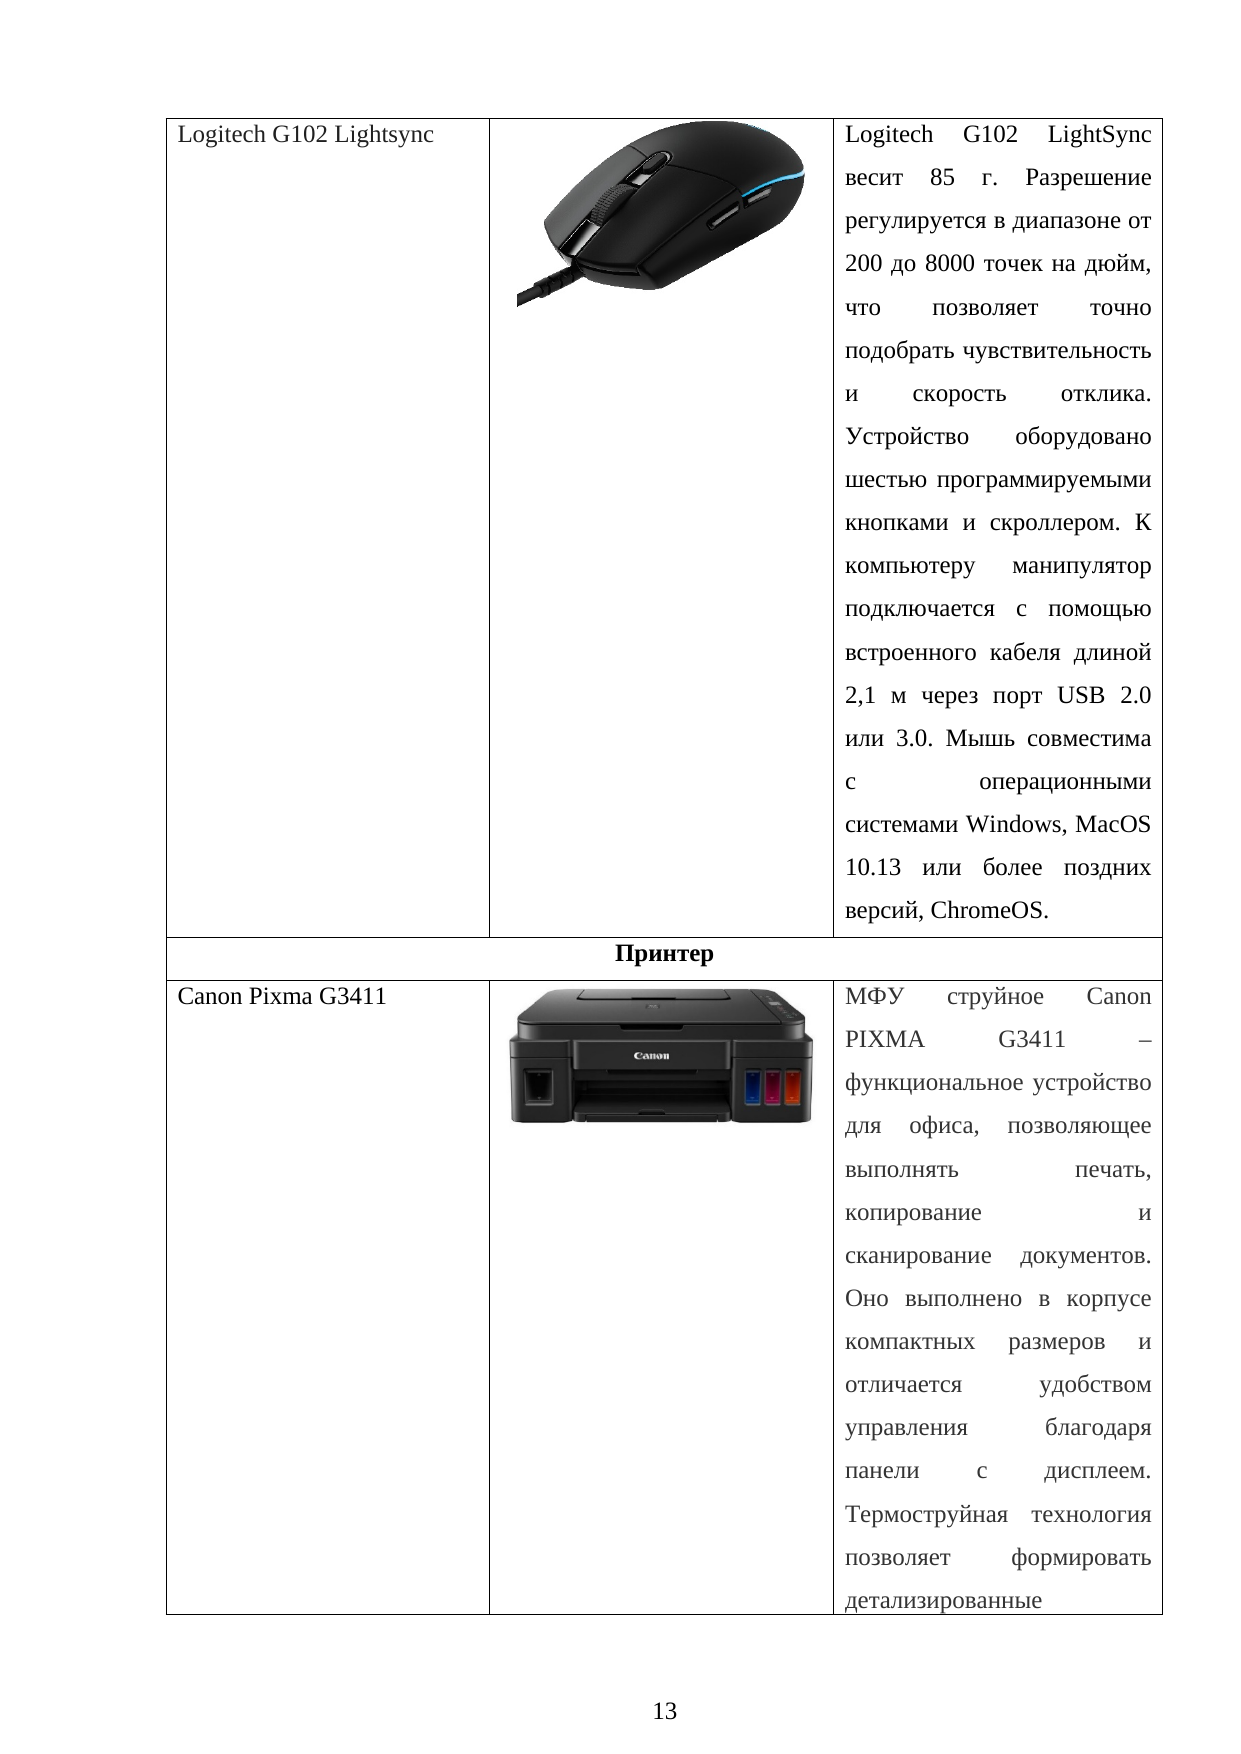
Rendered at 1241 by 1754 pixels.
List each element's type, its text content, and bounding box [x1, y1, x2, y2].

table_cell [490, 119, 833, 937]
table_cell Logitech G102 LightSync весит 85 г. Разрешение регулируется в диапазоне от 200 до 8000 точек на дюйм, что позволяет точно подобрать чувствительность и скорость отклика. Устройство оборудовано шестью программируемыми кнопками и скроллером. К компьютеру манипулятор подключается с помощью встроенного кабеля длиной 2,1 м через порт USB 2.0 или 3.0. Мышь совместима с операционными системами Windows, MacOS 10.13 или более поздних версий, ChromeOS. [834, 119, 1162, 937]
table_cell Logitech G102 Lightsync [167, 119, 489, 937]
picture [503, 981, 819, 1128]
table_cell Принтер [167, 938, 1162, 980]
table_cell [834, 981, 1162, 1614]
table_cell Canon Pixma G3411 [167, 981, 489, 1614]
picture [516, 119, 806, 308]
table_cell [490, 981, 833, 1614]
